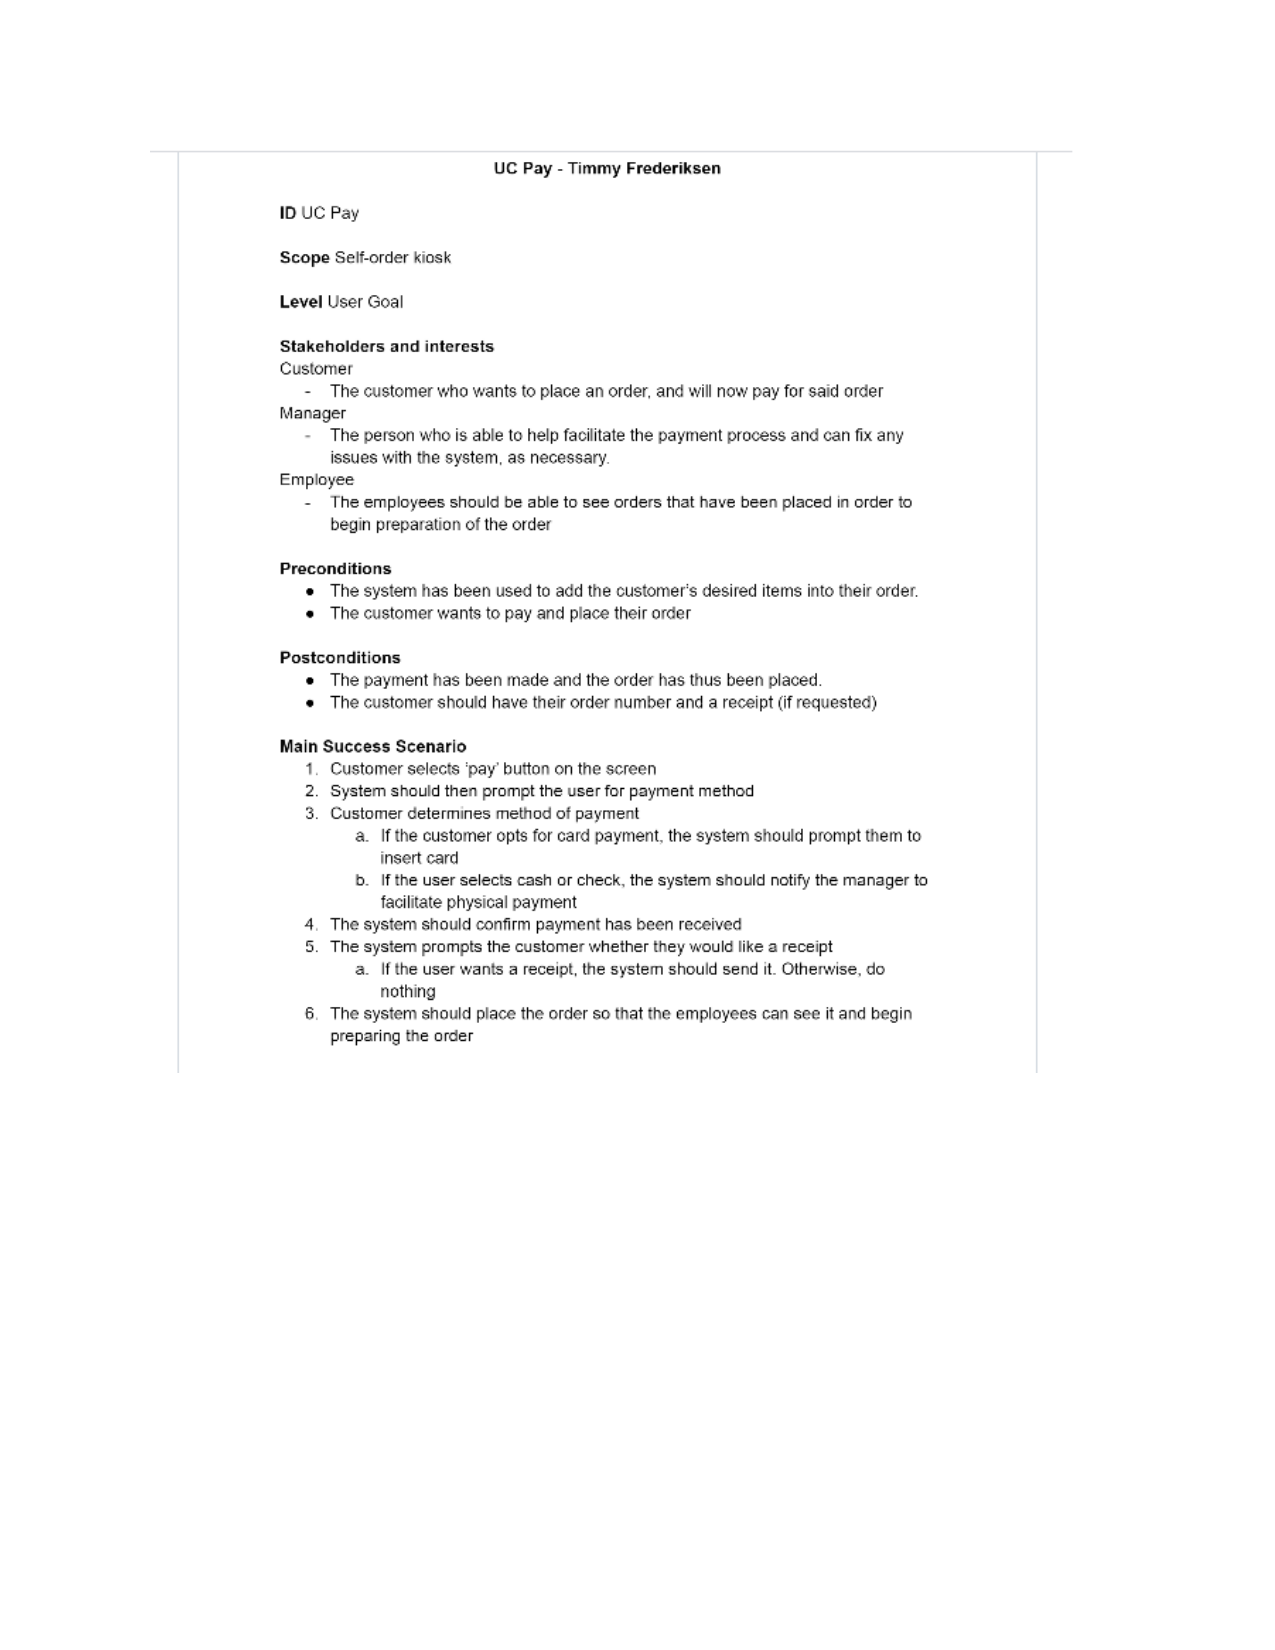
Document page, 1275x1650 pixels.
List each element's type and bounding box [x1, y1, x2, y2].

picture [150, 150, 1073, 1073]
